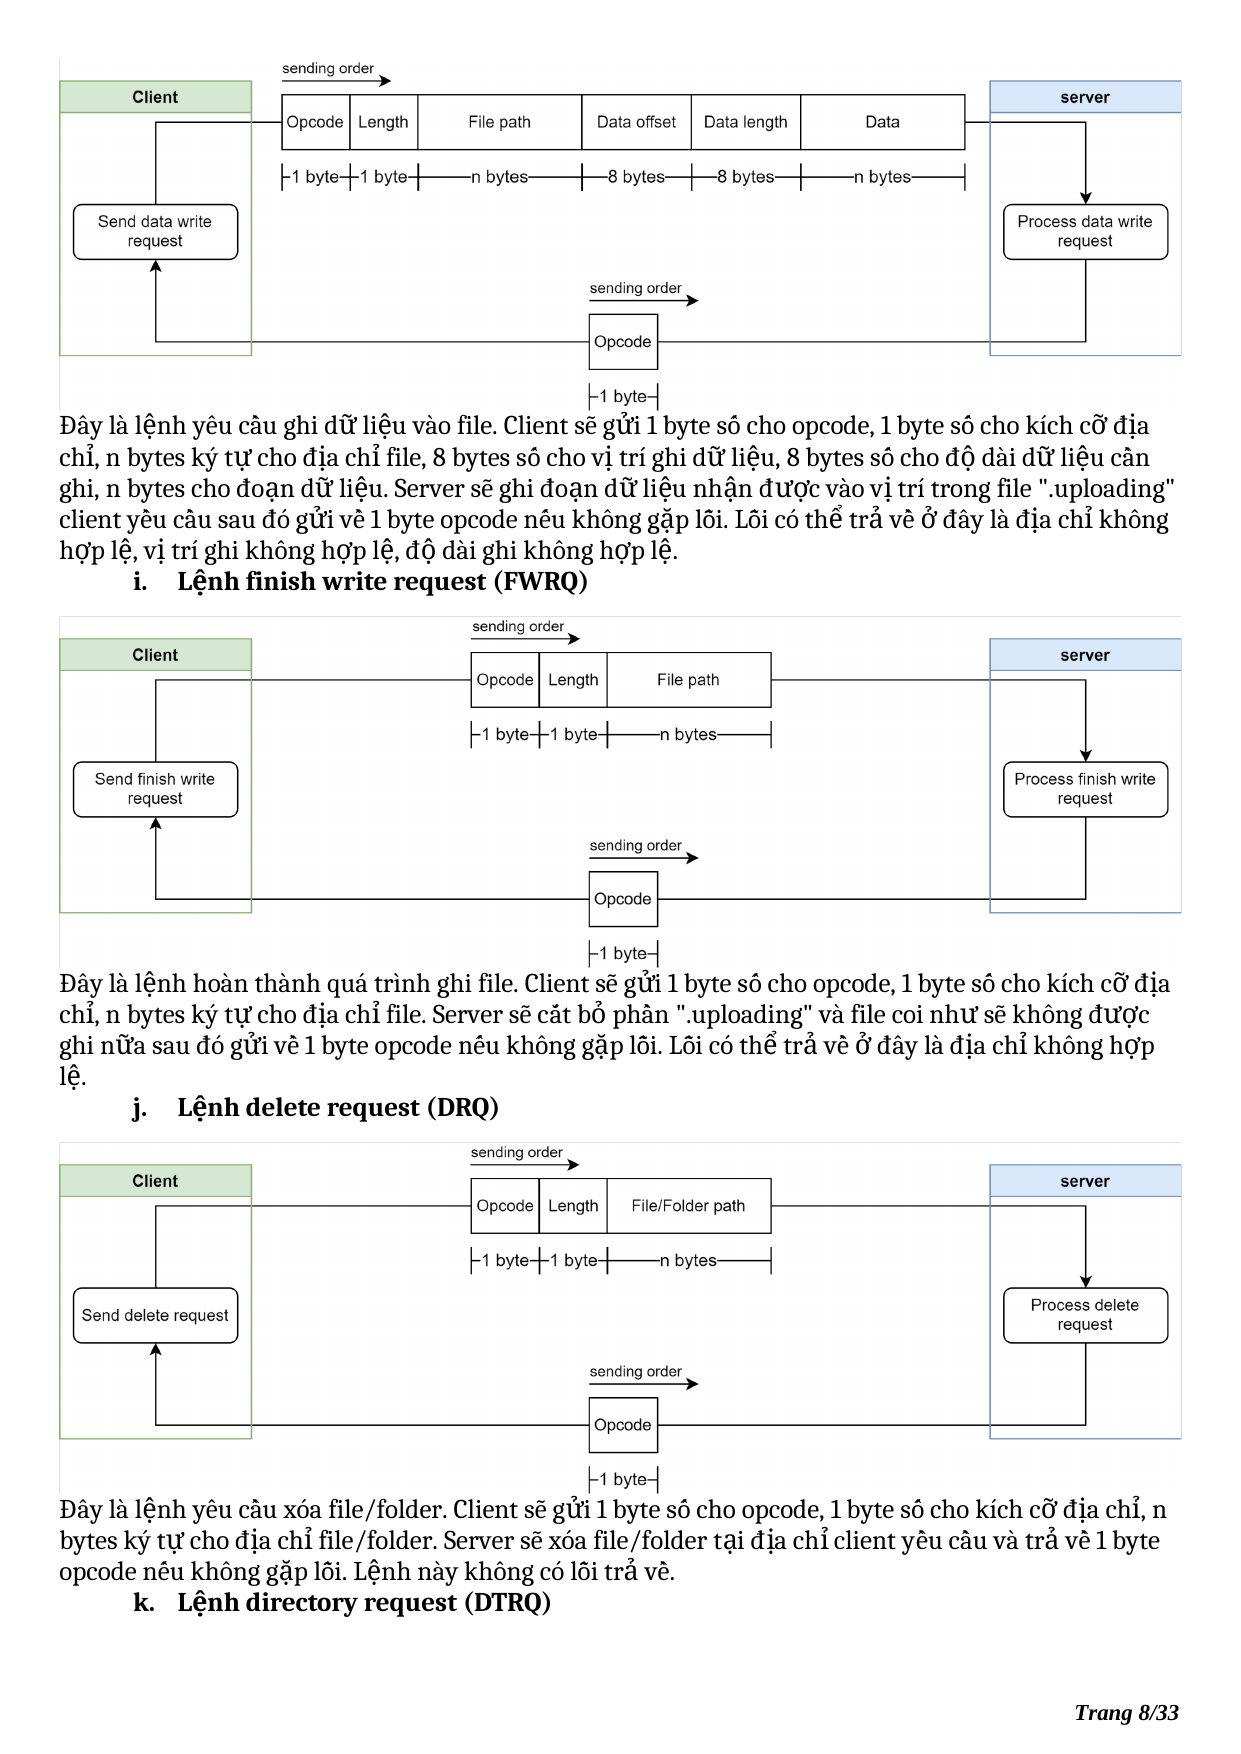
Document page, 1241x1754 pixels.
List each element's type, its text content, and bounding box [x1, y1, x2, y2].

picture [59, 1142, 1182, 1494]
text Đây là lệnh hoàn thành quá trình ghi file. Client sẽ gửi 1 byte số cho opcode, 1 byte số cho kích cỡ địa chỉ, n bytes ký tự cho địa chỉ file. Server sẽ cắt bỏ phần ".uploading" và file coi như sẽ không được ghi nữa sau đó gửi về 1 byte opcode nếu không gặp lỗi. Lỗi có thể trả về ở đây là địa chỉ không hợp lệ. [59, 968, 1181, 1092]
list Lệnh finish write request (FWRQ) [133, 566, 1181, 597]
text Đây là lệnh yêu cầu ghi dữ liệu vào file. Client sẽ gửi 1 byte số cho opcode, 1 byte số cho kích cỡ địa chỉ, n bytes ký tự cho địa chỉ file, 8 bytes số cho vị trí ghi dữ liệu, 8 bytes số cho độ dài dữ liệu cần ghi, n bytes cho đoạn dữ liệu. Server sẽ ghi đoạn dữ liệu nhận được vào vị trí trong file ".uploading" client yều cầu sau đó gửi về 1 byte opcode nếu không gặp lỗi. Lỗi có thể trả về ở đây là địa chỉ không hợp lệ, vị trí ghi không hợp lệ, độ dài ghi không hợp lệ. [59, 411, 1181, 566]
list Lệnh directory request (DTRQ) [133, 1587, 1181, 1618]
text Đây là lệnh yêu cầu xóa file/folder. Client sẽ gửi 1 byte số cho opcode, 1 byte số cho kích cỡ địa chỉ, n bytes ký tự cho địa chỉ file/folder. Server sẽ xóa file/folder tại địa chỉ client yều cầu và trả về 1 byte opcode nếu không gặp lỗi. Lệnh này không có lỗi trả về. [59, 1494, 1181, 1587]
list Lệnh delete request (DRQ) [133, 1092, 1181, 1123]
picture [59, 616, 1182, 968]
picture [59, 59, 1182, 411]
